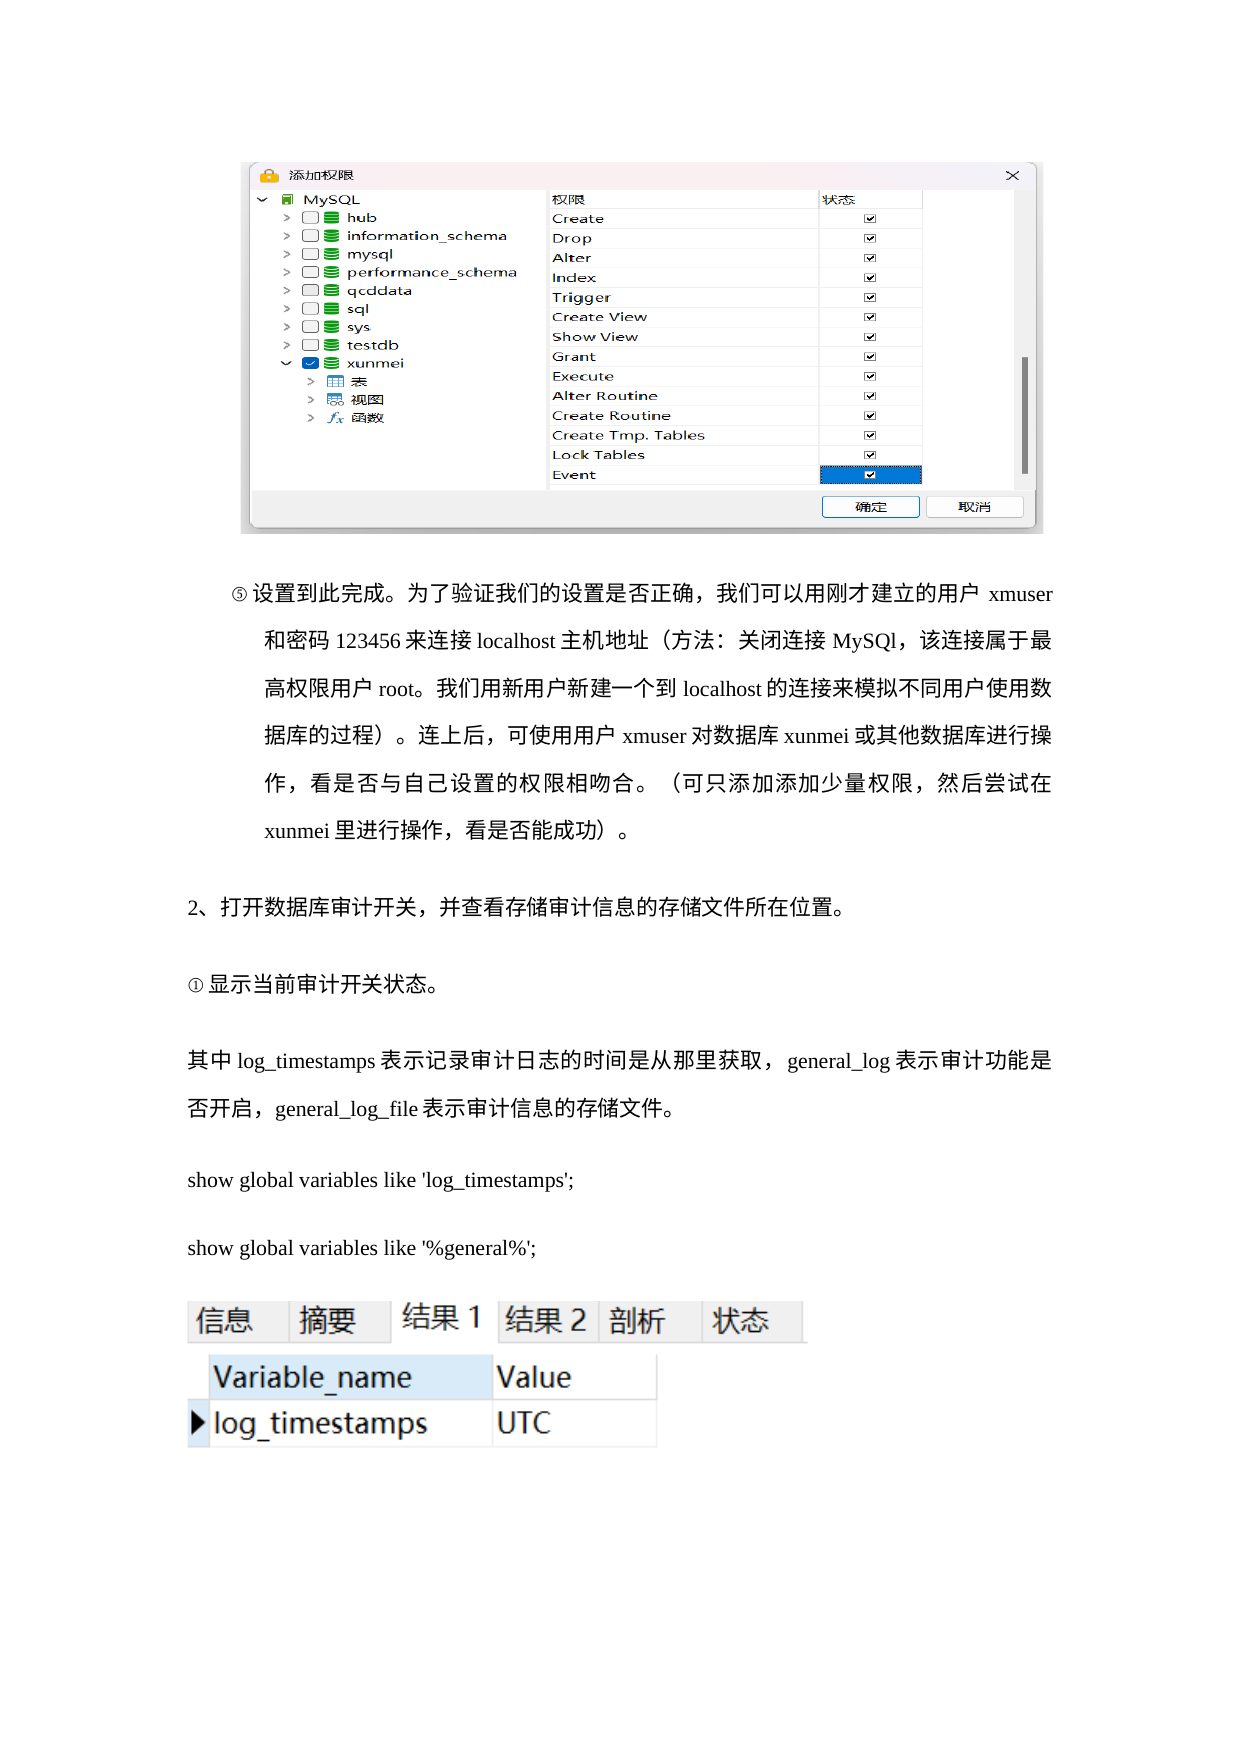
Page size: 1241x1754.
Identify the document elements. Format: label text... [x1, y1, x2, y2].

text 2、打开数据库审计开关，并查看存储审计信息的存储文件所在位置。 [187, 890, 1053, 922]
picture [187, 1301, 808, 1459]
text ①显示当前审计开关状态。 [187, 967, 1053, 998]
text show global variables like '%general%'; [187, 1234, 1053, 1260]
text 其中log_timestamps表示记录审计日志的时间是从那里获取，general_log表示审计功能是否开启，general_log_file表示审计信息的存储文件。 [187, 1043, 1053, 1122]
picture [240, 162, 1044, 534]
text show global variables like 'log_timestamps'; [187, 1167, 1053, 1193]
text ⑤设置到此完成。为了验证我们的设置是否正确，我们可以用刚才建立的用户xmuser和密码123456来连接localhost主机地址（方法：关闭连接MySQl，该连接属于最高权限用户root。我们用新用户新建一个到localhost的连接来模拟不同用户使用数据库的过程）。连上后，可使用用户xmuser对数据库xunmei或其他数据库进行操作，看是否与自己设置的权限相吻合。（可只添加添加少量权限，然后尝试在xunmei里进行操作，看是否能成功）。 [231, 576, 1053, 845]
